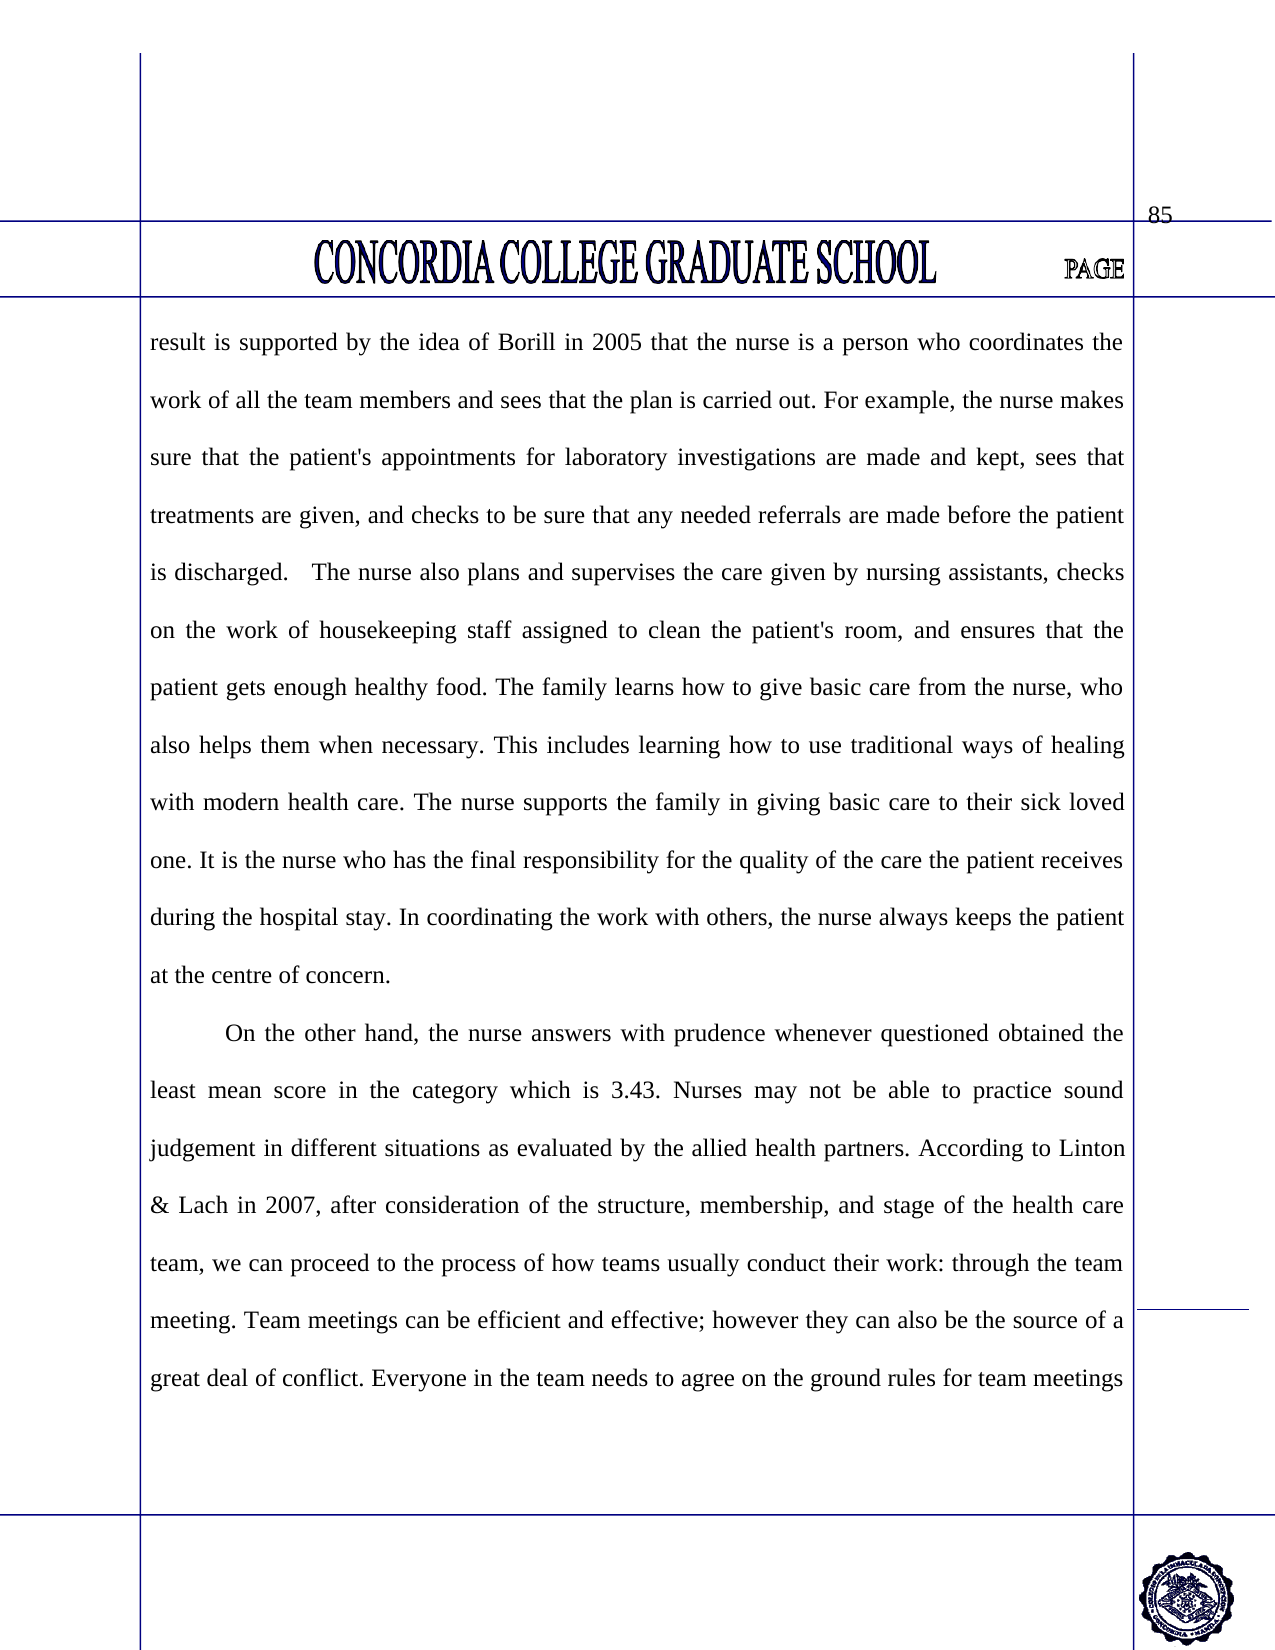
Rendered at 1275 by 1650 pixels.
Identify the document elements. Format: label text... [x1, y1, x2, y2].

text result is supported by the idea of Borill in 2005 that the nurse is a person who coordinates the work of all the team members and sees that the plan is carried out. For example, the nurse makes sure that the patient's appointments for laboratory investigations are made and kept, sees that treatments are given, and checks to be sure that any needed referrals are made before the patient is discharged. The nurse also plans and supervises the care given by nursing assistants, checks on the work of housekeeping staff assigned to clean the patient's room, and ensures that the patient gets enough healthy food. The family learns how to give basic care from the nurse, who also helps them when necessary. This includes learning how to use traditional ways of healing with modern health care. The nurse supports the family in giving basic care to their sick loved one. It is the nurse who has the final responsibility for the quality of the care the patient receives during the hospital stay. In coordinating the work with others, the nurse always keeps the patient at the centre of concern. [150, 254, 1126, 989]
text On the other hand, the nurse answers with prudence whenever questioned obtained the least mean score in the category which is 3.43. Nurses may not be able to practice sound judgement in different situations as evaluated by the allied health partners. According to Linton & Lach in 2007, after consideration of the structure, membership, and stage of the health care team, we can proceed to the process of how teams usually conduct their work: through the team meeting. Team meetings can be efficient and effective; however they can also be the source of a great deal of conflict. Everyone in the team needs to agree on the ground rules for team meetings [150, 1018, 1125, 1391]
picture [1064, 258, 1124, 279]
picture [314, 240, 937, 284]
picture [1139, 1552, 1234, 1647]
text 85 [129, 200, 1172, 229]
